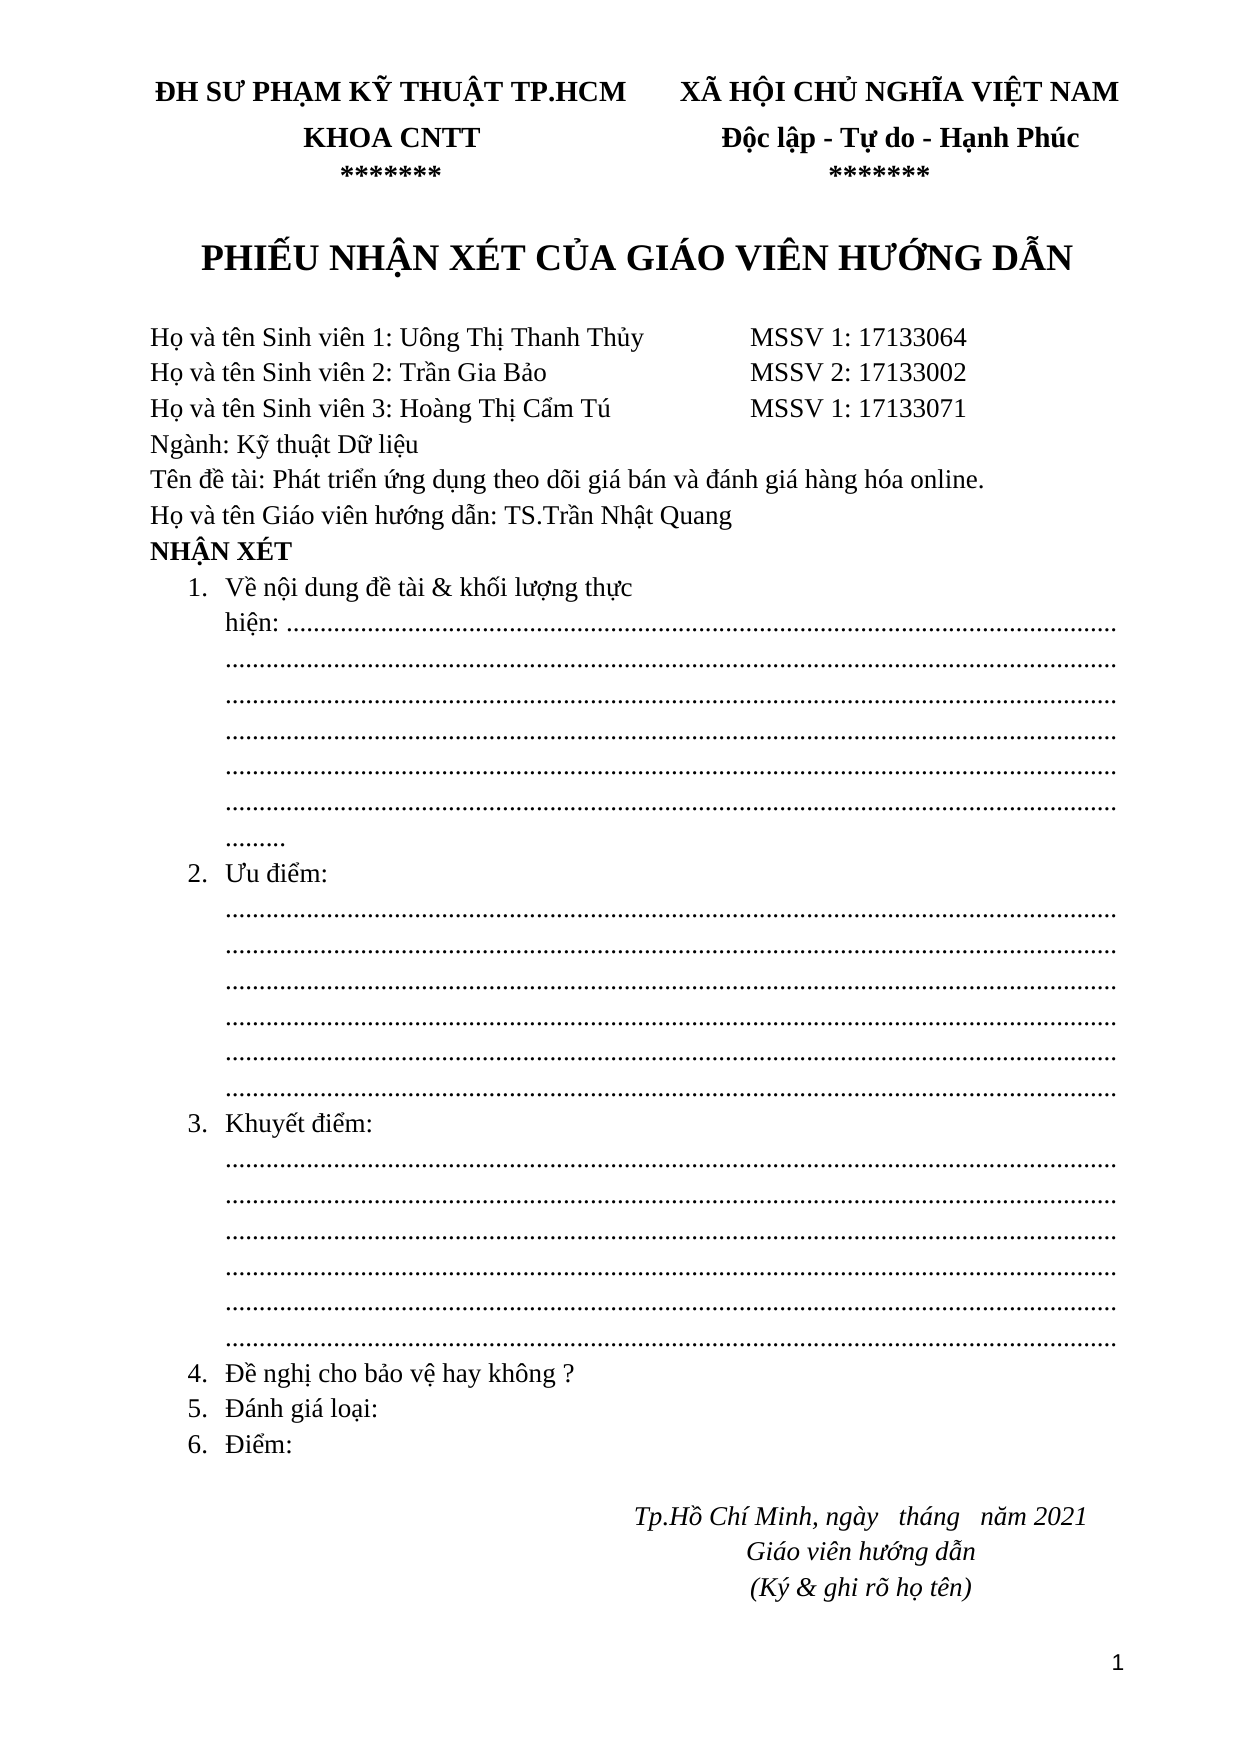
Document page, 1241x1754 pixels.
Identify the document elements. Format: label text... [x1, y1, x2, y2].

list Khuyết điểm: [187, 1107, 1124, 1138]
text KHOA CNTT Độc lập - Tự do - Hạnh Phúc [150, 120, 1124, 153]
text Họ và tên Sinh viên 3: Hoàng Thị Cẩm Tú MSSV 1: 17133071 [150, 392, 1124, 423]
text NHẬN XÉT [150, 535, 1124, 566]
list Về nội dung đề tài & khối lượng thực hiện: ........................................................................................................................................................................................................................................................................................................................................................................................................................................................................................................................................................................................................................................................................................................................................................................................................................ [187, 571, 1124, 852]
text Họ và tên Sinh viên 2: Trần Gia Bảo MSSV 2: 17133002 [150, 356, 1124, 388]
list Đề nghị cho bảo vệ hay không ? [187, 1357, 1124, 1388]
text Họ và tên Giáo viên hướng dẫn: TS.Trần Nhật Quang [150, 499, 1124, 531]
text PHIẾU NHẬN XÉT CỦA GIÁO VIÊN HƯỚNG DẪN [150, 235, 1124, 278]
list Ưu điểm: [187, 857, 1124, 888]
text (Ký & ghi rõ họ tên) [600, 1571, 1124, 1602]
text Giáo viên hướng dẫn [600, 1536, 1124, 1567]
text ........................................................................................................................................................................................................................................................................................................................................................................................................................................................................................................................................................................................................................................................................................................................................................................................................................ [225, 892, 1124, 1102]
text Tên đề tài: Phát triển ứng dụng theo dõi giá bán và đánh giá hàng hóa online. [150, 464, 1124, 495]
subtitle ĐH SƯ PHẠM KỸ THUẬT TP.HCM XÃ HỘI CHỦ NGHĨA VIỆT NAM [150, 74, 1124, 107]
text Ngành: Kỹ thuật Dữ liệu [150, 428, 1124, 459]
list Đánh giá loại: [187, 1393, 1124, 1424]
text Tp.Hồ Chí Minh, ngày tháng năm 2021 [600, 1500, 1124, 1531]
text ******* ******* [150, 158, 1124, 192]
list Điểm: [187, 1428, 1124, 1459]
text Họ và tên Sinh viên 1: Uông Thị Thanh Thủy MSSV 1: 17133064 [150, 321, 1124, 352]
text ........................................................................................................................................................................................................................................................................................................................................................................................................................................................................................................................................................................................................................................................................................................................................................................................................................ [225, 1142, 1124, 1352]
